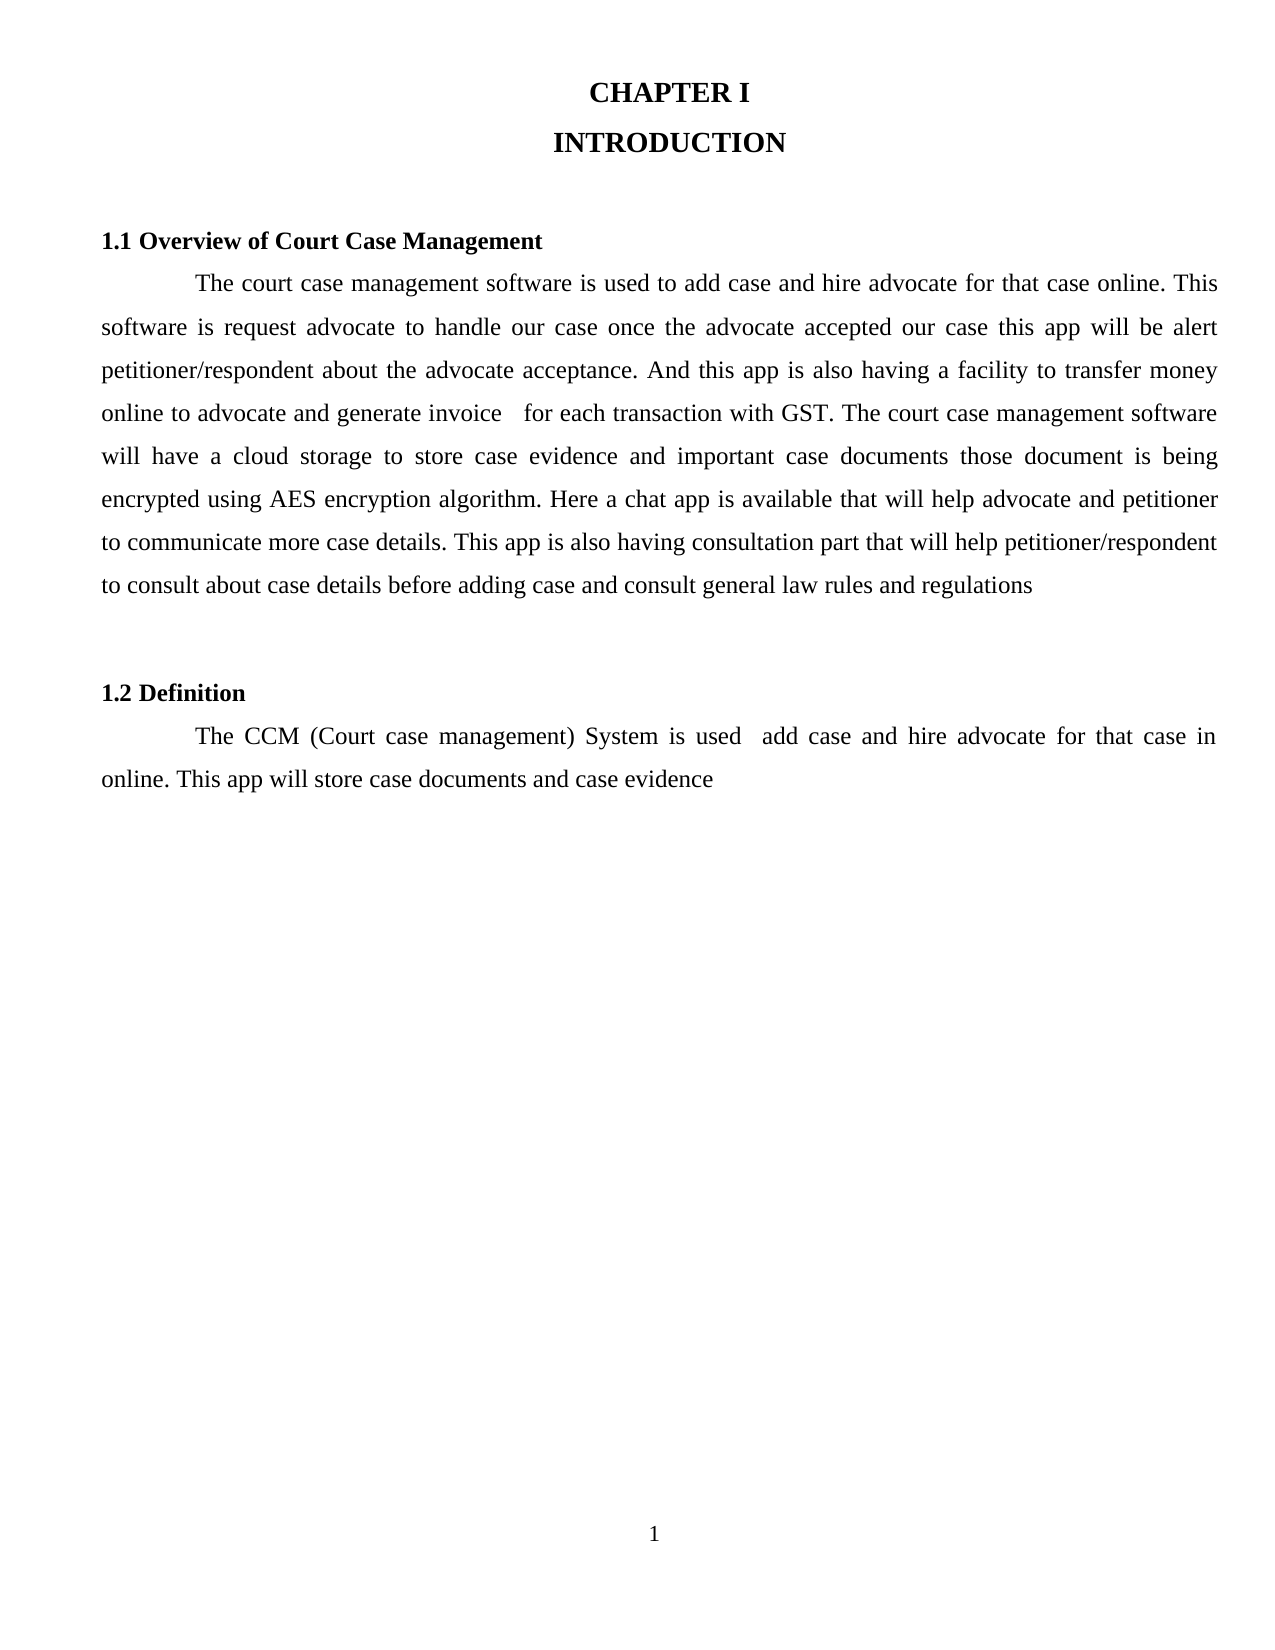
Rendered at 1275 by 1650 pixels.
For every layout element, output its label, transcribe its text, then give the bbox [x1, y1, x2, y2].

text The court case management software is used to add case and hire advocate for that case online. This software is request advocate to handle our case once the advocate accepted our case this app will be alert petitioner/respondent about the advocate acceptance. And this app is also having a facility to transfer money online to advocate and generate invoice for each transaction with GST. The court case management software will have a cloud storage to store case evidence and important case documents those document is being encrypted using AES encryption algorithm. Here a chat app is available that will help advocate and petitioner to communicate more case details. This app is also having consultation part that will help petitioner/respondent to consult about case details before adding case and consult general law rules and regulations [101, 268, 1219, 599]
subtitle CHAPTER I INTRODUCTION [553, 75, 786, 158]
subtitle Definition [101, 678, 1231, 707]
text The CCM (Court case management) System is used add case and hire advocate for that case in online. This app will store case documents and case evidence [101, 721, 1218, 793]
subtitle Overview of Court Case Management [101, 226, 1231, 255]
